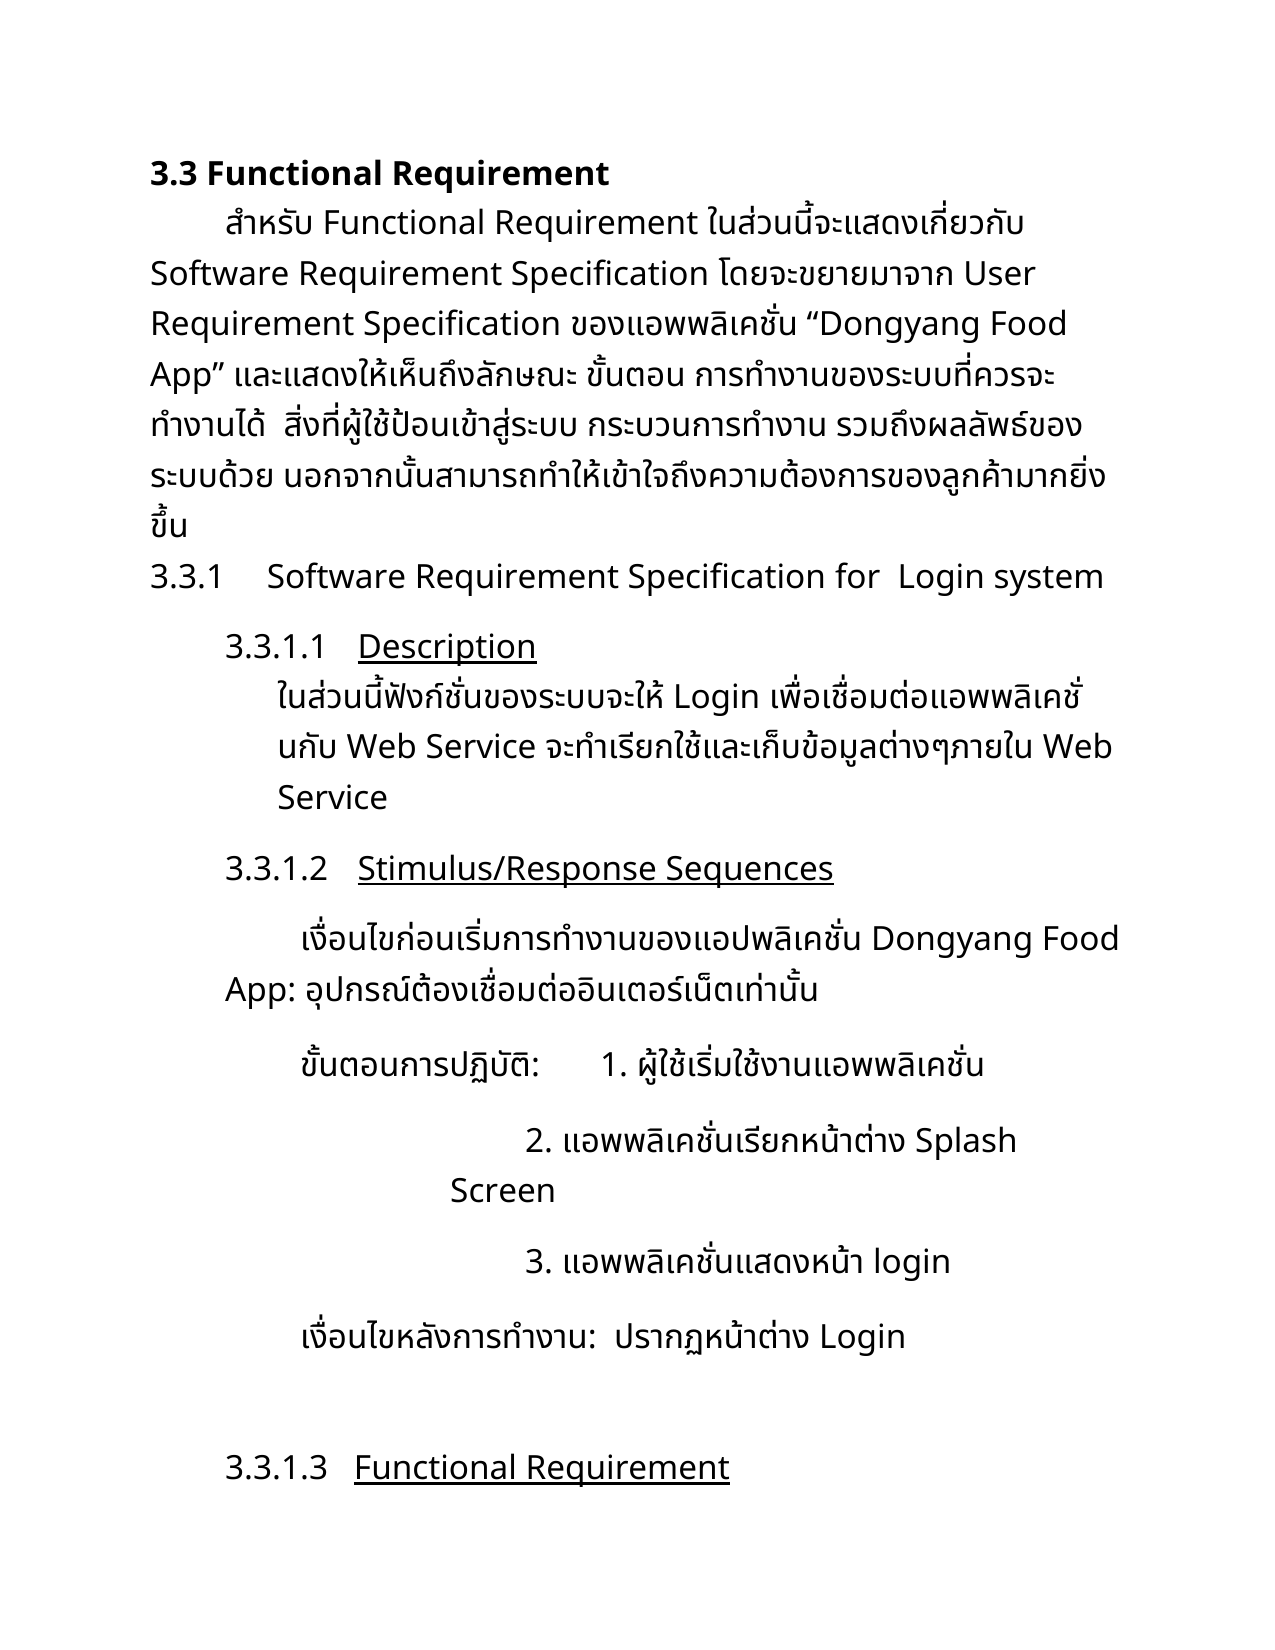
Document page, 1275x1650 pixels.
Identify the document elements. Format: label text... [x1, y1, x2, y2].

text เงื่อนไขก่อนเริ่มการทำงานของแอปพลิเคชั่น Dongyang Food App: อุปกรณ์ต้องเชื่อมต่ออินเตอร์เน็ตเท่านั้น [225, 915, 1125, 1016]
subtitle 3.3.1 Software Requirement Specification for Login system [150, 553, 1125, 598]
text เงื่อนไขหลังการทำงาน: ปรากฏหน้าต่าง Login [225, 1313, 1125, 1364]
text สำหรับ Functional Requirement ในส่วนนี้จะแสดงเกี่ยวกับ Software Requirement Specification โดยจะขยายมาจาก User Requirement Specification ของแอพพลิเคชั่น “Dongyang Food App” และแสดงให้เห็นถึงลักษณะ ขั้นตอน การทำงานของระบบที่ควรจะทำงานได้ สิ่งที่ผู้ใช้ป้อนเข้าสู่ระบบ กระบวนการทำงาน รวมถึงผลลัพธ์ของระบบด้วย นอกจากนั้นสามารถทำให้เข้าใจถึงความต้องการของลูกค้ามากยิ่งขึ้น [150, 199, 1125, 553]
subtitle 3.3 Functional Requirement [150, 150, 1125, 195]
subtitle 3.3.1.3 Functional Requirement [225, 1444, 1125, 1489]
text 2. แอพพลิเคชั่นเรียกหน้าต่าง Splash Screen [450, 1117, 1125, 1213]
subtitle 3.3.1.1 Description [225, 623, 1125, 668]
text ขั้นตอนการปฏิบัติ: 1. ผู้ใช้เริ่มใช้งานแอพพลิเคชั่น [225, 1041, 1125, 1092]
text 3. แอพพลิเคชั่นแสดงหน้า login [450, 1238, 1125, 1288]
text ในส่วนนี้ฟังก์ชั่นของระบบจะให้ Login เพื่อเชื่อมต่อแอพพลิเคชั่นกับ Web Service จะทำเรียกใช้และเก็บข้อมูลต่างๆภายใน Web Service [277, 673, 1125, 819]
subtitle 3.3.1.2 Stimulus/Response Sequences [225, 844, 1125, 890]
